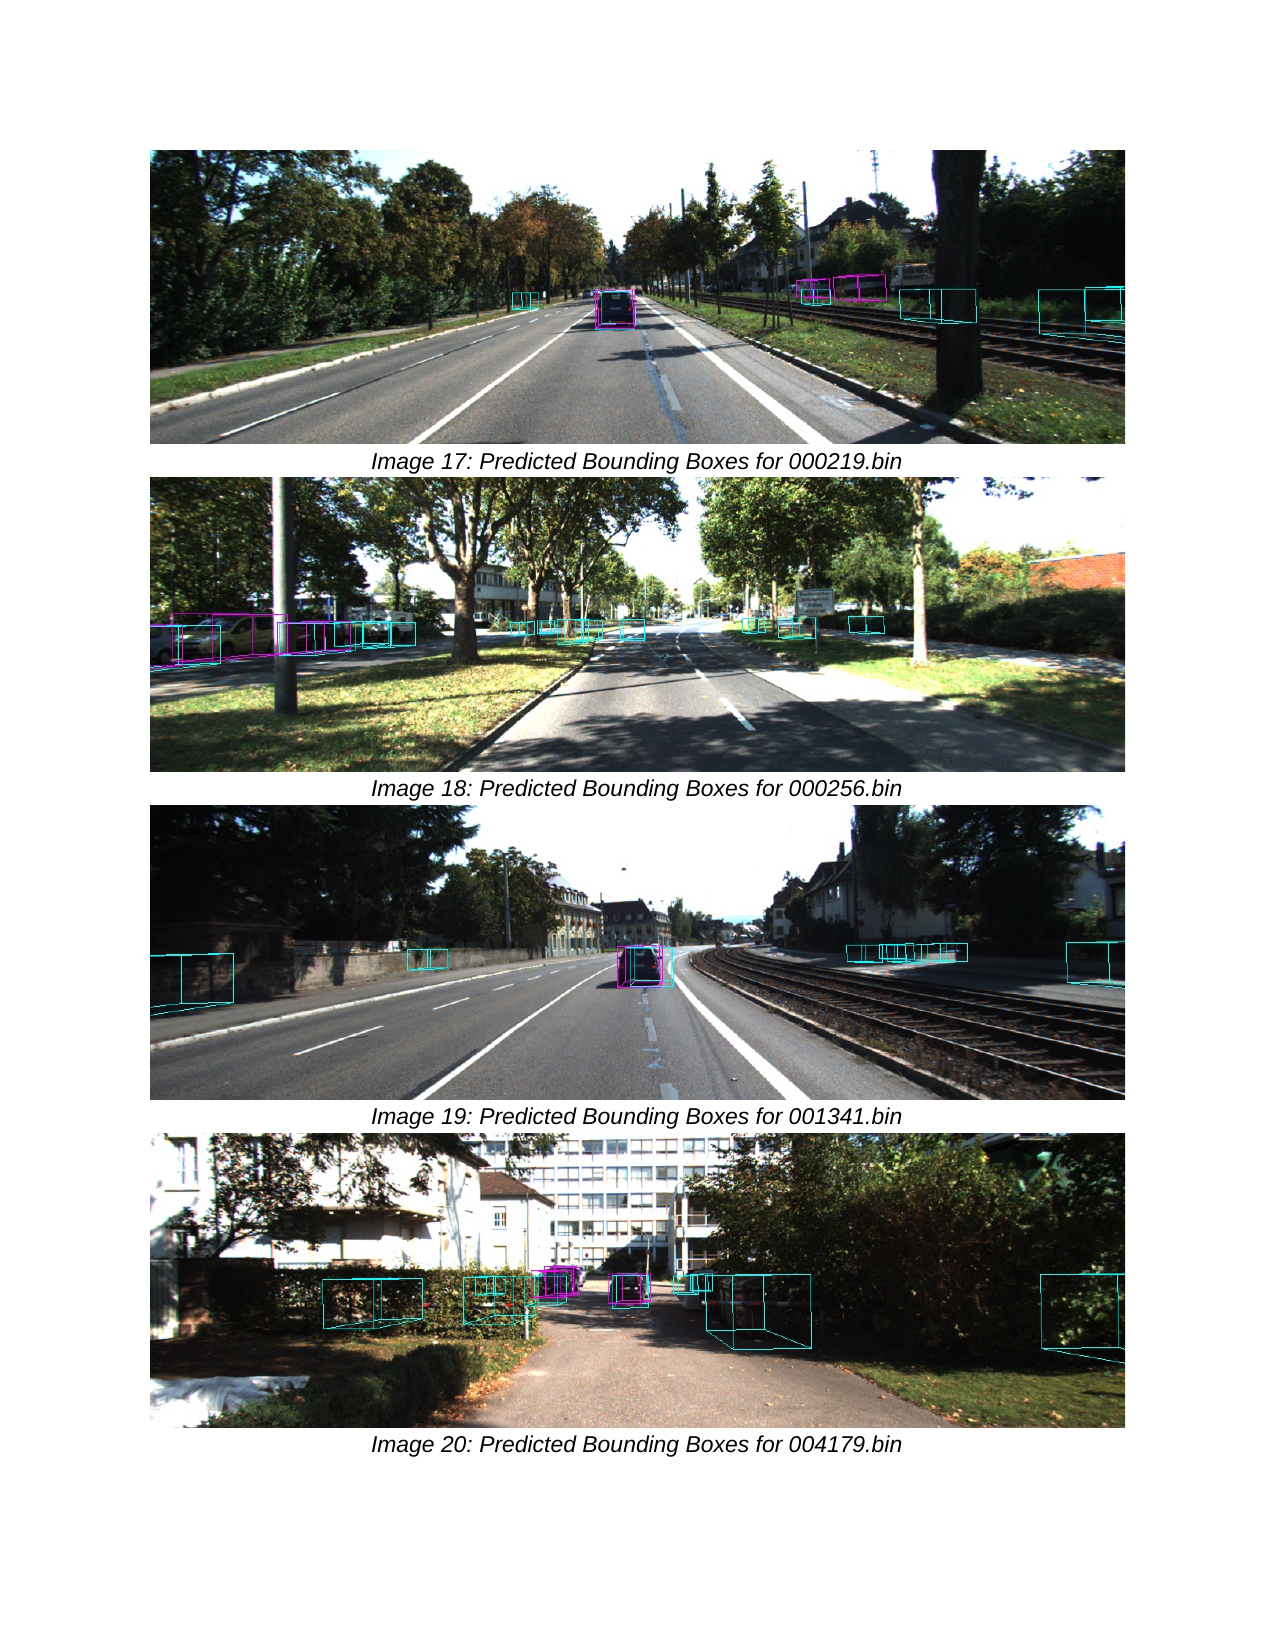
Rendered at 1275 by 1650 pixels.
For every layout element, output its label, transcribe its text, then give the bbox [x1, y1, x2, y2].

text Image 20: Predicted Bounding Boxes for 004179.bin [150, 1431, 1125, 1457]
picture [150, 1133, 1125, 1428]
picture [150, 477, 1125, 772]
text Image 19: Predicted Bounding Boxes for 001341.bin [150, 1103, 1125, 1129]
text Image 18: Predicted Bounding Boxes for 000256.bin [150, 775, 1125, 802]
picture [150, 805, 1125, 1100]
text Image 17: Predicted Bounding Boxes for 000219.bin [150, 448, 1125, 474]
picture [150, 150, 1125, 444]
